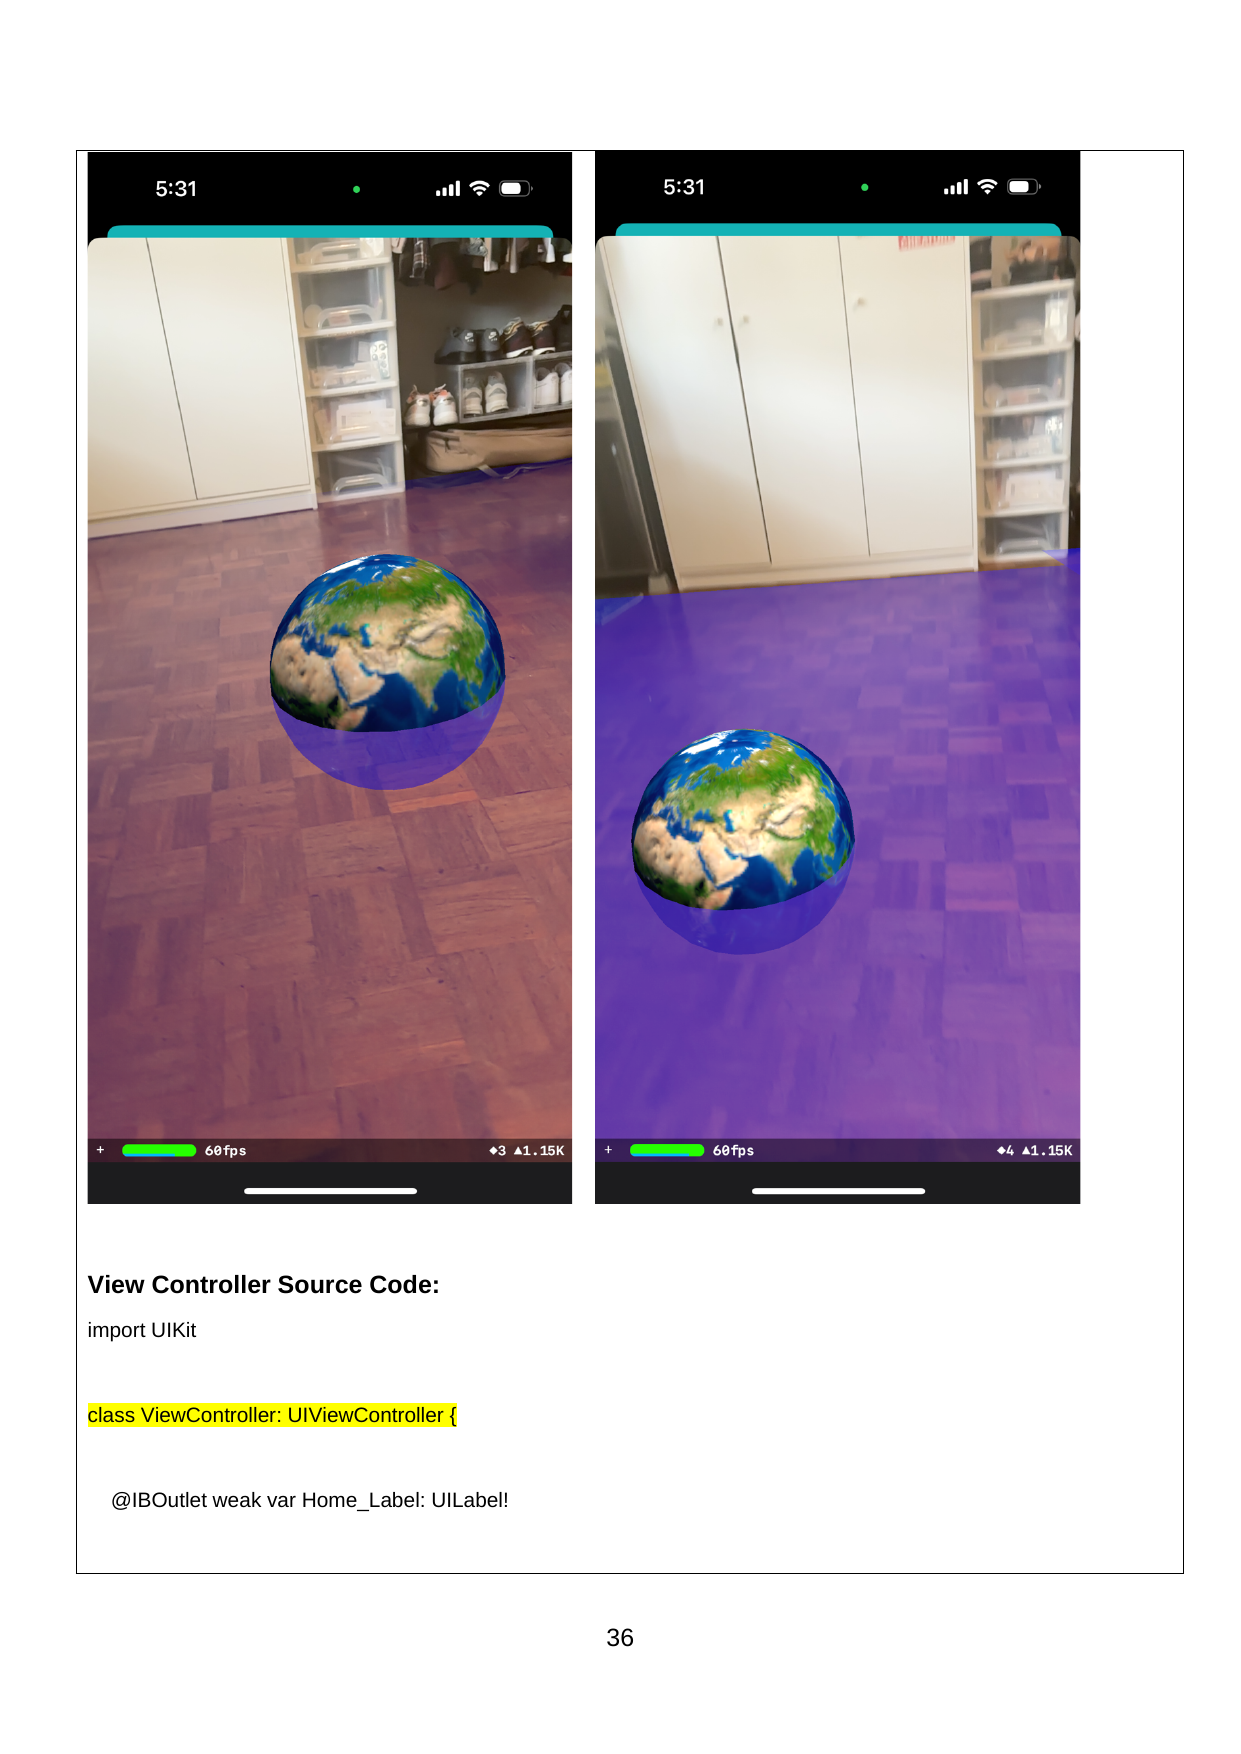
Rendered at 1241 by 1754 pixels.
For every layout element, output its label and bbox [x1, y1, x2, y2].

picture [87, 152, 573, 1204]
table_header [77, 151, 1183, 1573]
picture [595, 151, 1081, 1204]
